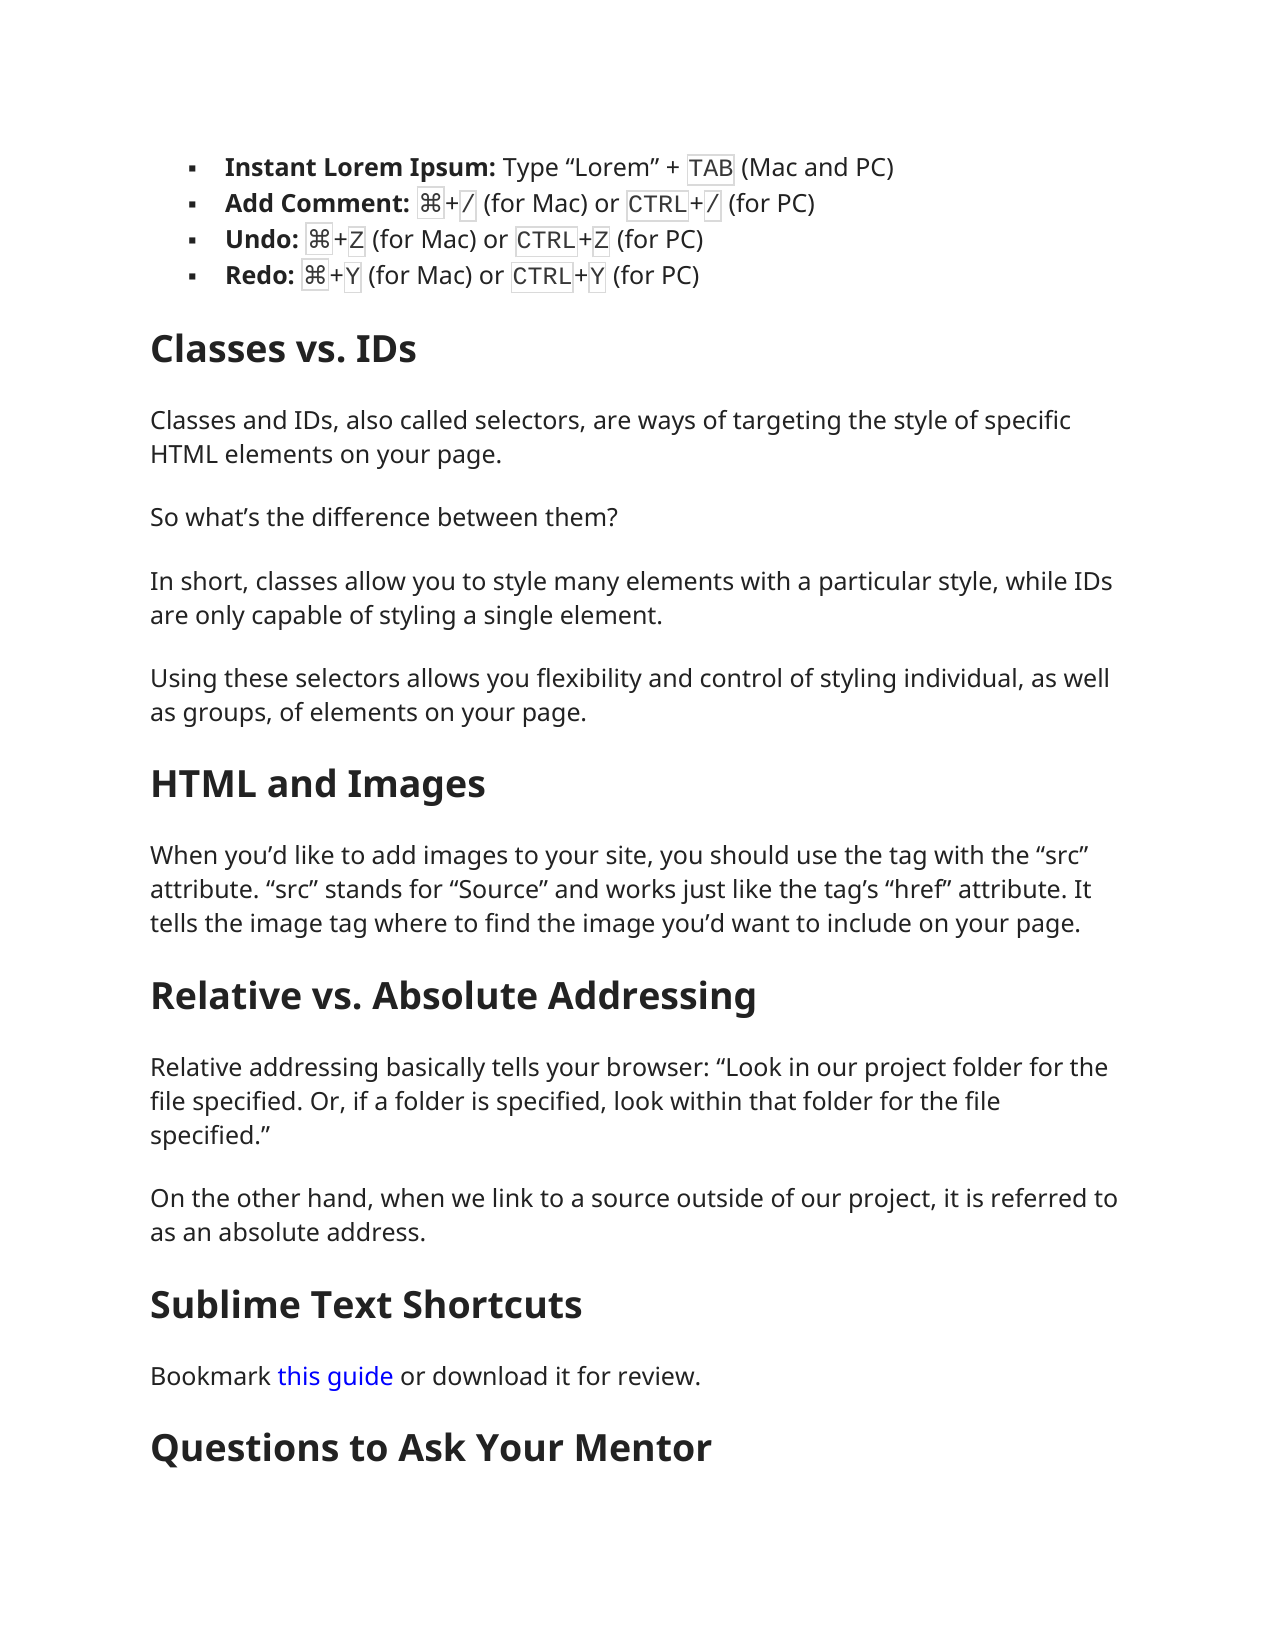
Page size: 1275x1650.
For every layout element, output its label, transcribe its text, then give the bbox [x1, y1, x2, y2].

text Relative vs. Absolute Addressing [150, 969, 1125, 1020]
text Classes vs. IDs [150, 322, 1125, 373]
text Bookmark this guide or download it for review. [150, 1358, 1125, 1392]
text Questions to Ask Your Mentor [150, 1422, 1125, 1473]
text Classes and IDs, also called selectors, are ways of targeting the style of specific HTML elements on your page. [150, 403, 1125, 471]
text In short, classes allow you to style many elements with a particular style, while IDs are only capable of styling a single element. [150, 563, 1125, 631]
list Undo: ⌘+Z (for Mac) or CTRL+Z (for PC) [187, 222, 1125, 257]
text On the other hand, when we link to a source outside of our project, it is referred to as an absolute address. [150, 1181, 1125, 1249]
text Using these selectors allows you flexibility and control of styling individual, as well as groups, of elements on your page. [150, 661, 1125, 729]
list Instant Lorem Ipsum: Type “Lorem” + TAB (Mac and PC) [187, 150, 1125, 186]
list Redo: ⌘+Y (for Mac) or CTRL+Y (for PC) [187, 257, 1125, 293]
text So what’s the difference between them? [150, 500, 1125, 534]
text When you’d like to add images to your site, you should use the tag with the “src” attribute. “src” stands for “Source” and works just like the tag’s “href” attribute. It tells the image tag where to find the image you’d want to include on your page. [150, 838, 1125, 940]
text Sublime Text Shortcuts [150, 1278, 1125, 1329]
list Add Comment: ⌘+/ (for Mac) or CTRL+/ (for PC) [187, 186, 1125, 222]
text HTML and Images [150, 758, 1125, 809]
text Relative addressing basically tells your browser: “Look in our project folder for the file specified. Or, if a folder is specified, look within that folder for the file specified.” [150, 1049, 1125, 1152]
